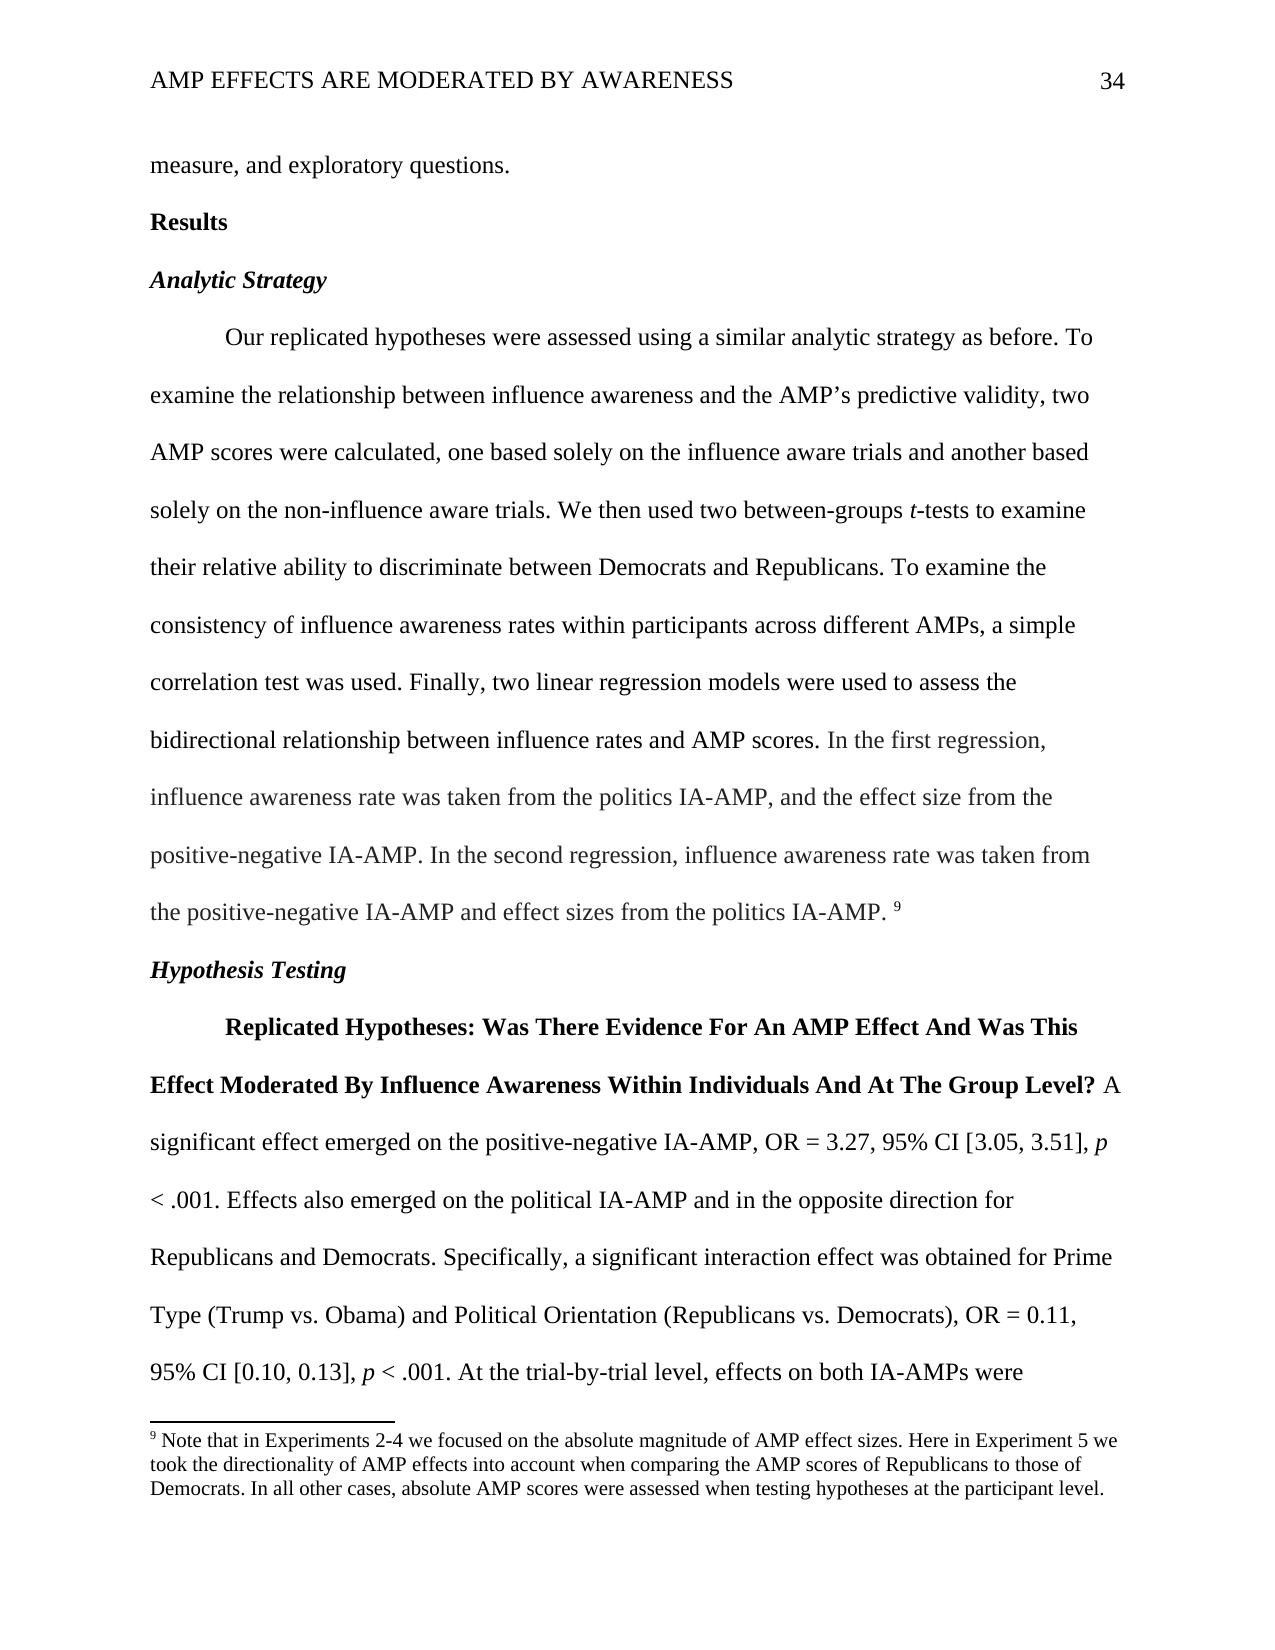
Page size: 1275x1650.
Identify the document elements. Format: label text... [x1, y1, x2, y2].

subtitle Results [150, 207, 1125, 236]
text Our replicated hypotheses were assessed using a similar analytic strategy as before. To examine the relationship between influence awareness and the AMP’s predictive validity, two AMP scores were calculated, one based solely on the influence aware trials and another based solely on the non-influence aware trials. We then used two between-groups t-tests to examine their relative ability to discriminate between Democrats and Republicans. To examine the consistency of influence awareness rates within participants across different AMPs, a simple correlation test was used. Finally, two linear regression models were used to assess the bidirectional relationship between influence rates and AMP scores. In the first regression, influence awareness rate was taken from the politics IA-AMP, and the effect size from the positive-negative IA-AMP. In the second regression, influence awareness rate was taken from the positive-negative IA-AMP and effect sizes from the politics IA-AMP. [150, 322, 1125, 926]
subtitle Analytic Strategy [150, 265, 1125, 294]
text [150, 1012, 1125, 1386]
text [150, 150, 1125, 179]
subtitle Hypothesis Testing [150, 955, 1125, 984]
